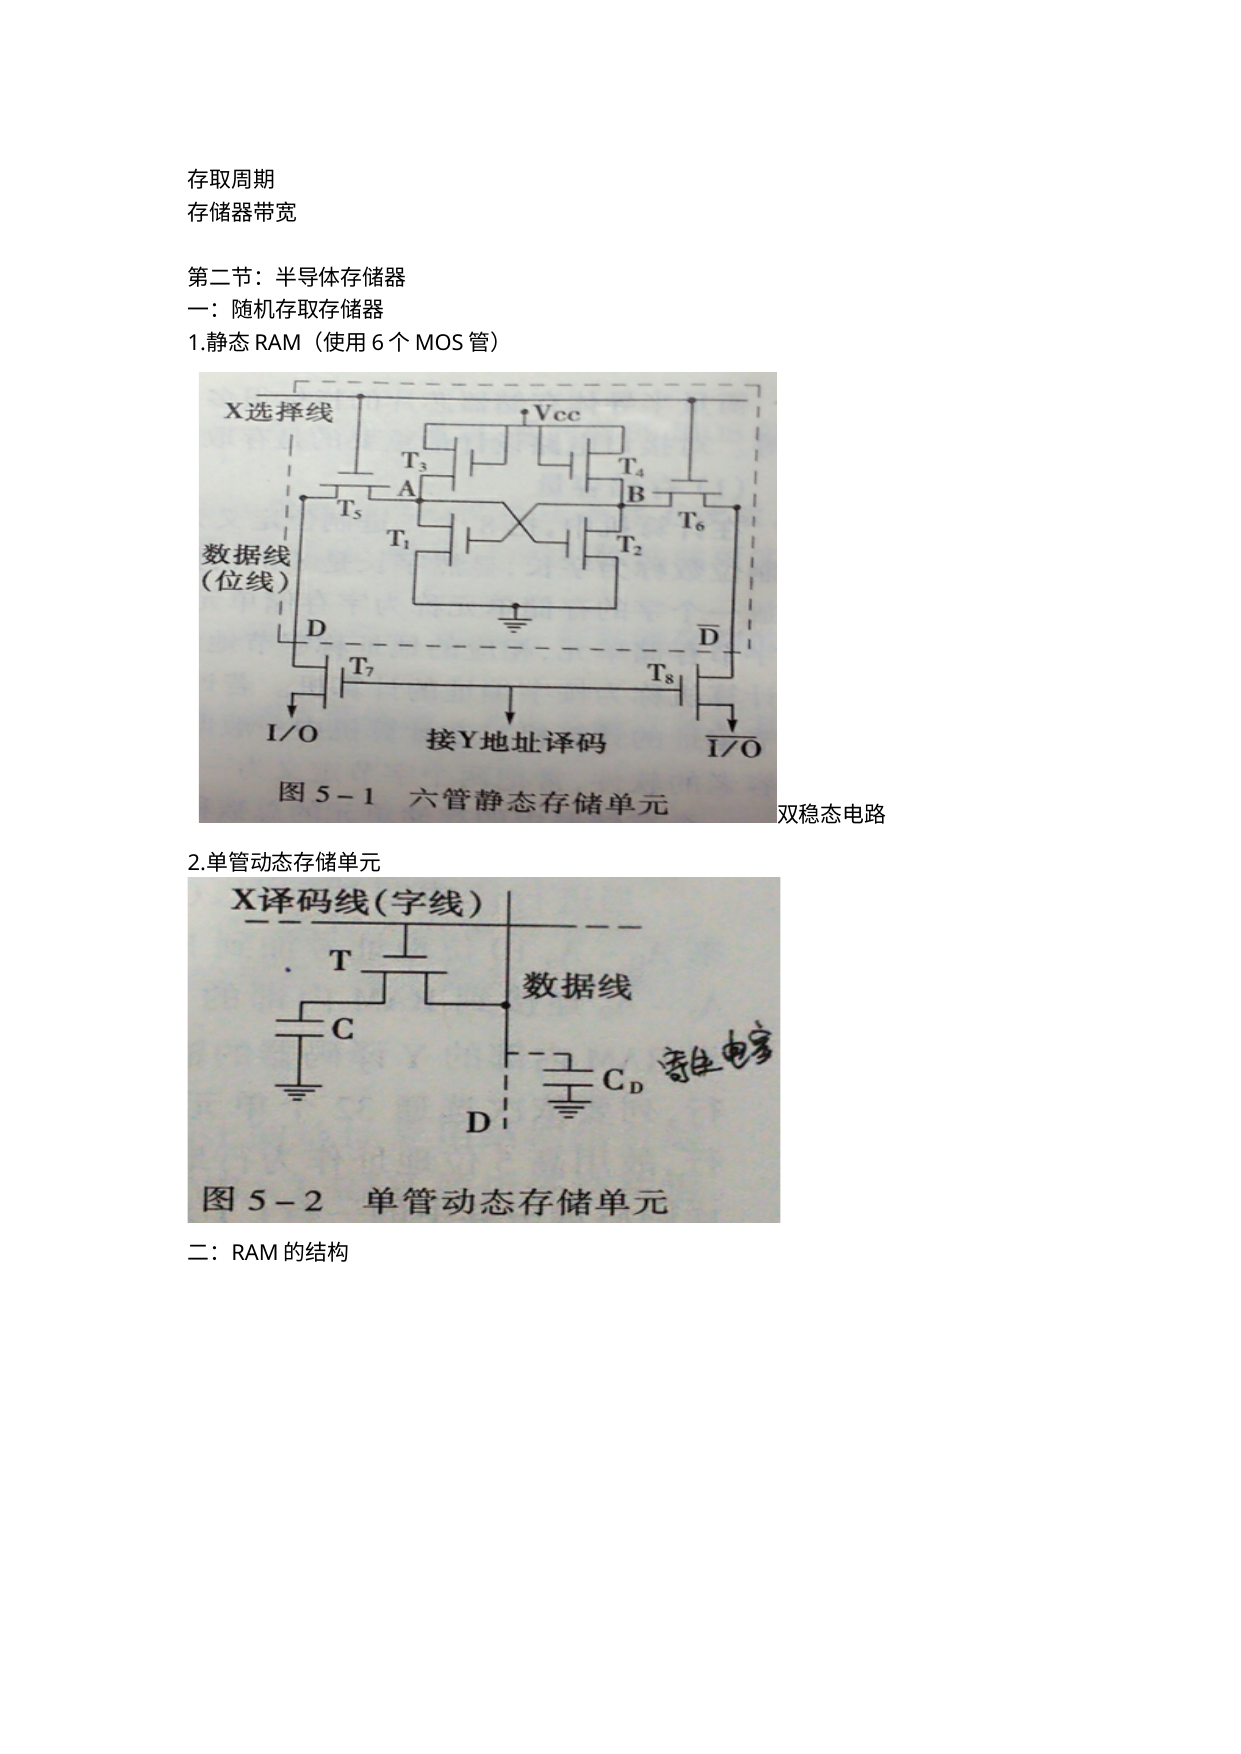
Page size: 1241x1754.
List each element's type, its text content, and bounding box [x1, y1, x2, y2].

picture [187, 877, 781, 1223]
list 存储器带宽 [187, 194, 1053, 227]
picture [198, 372, 777, 823]
list 存取周期 [187, 162, 1053, 194]
list 1.静态RAM（使用6个MOS管） [187, 324, 1053, 357]
list 二：RAM的结构 [187, 1234, 1053, 1267]
list 单管动态存储单元 [187, 844, 1053, 877]
list 第二节：半导体存储器 [187, 259, 1053, 292]
list 一：随机存取存储器 [187, 292, 1053, 324]
